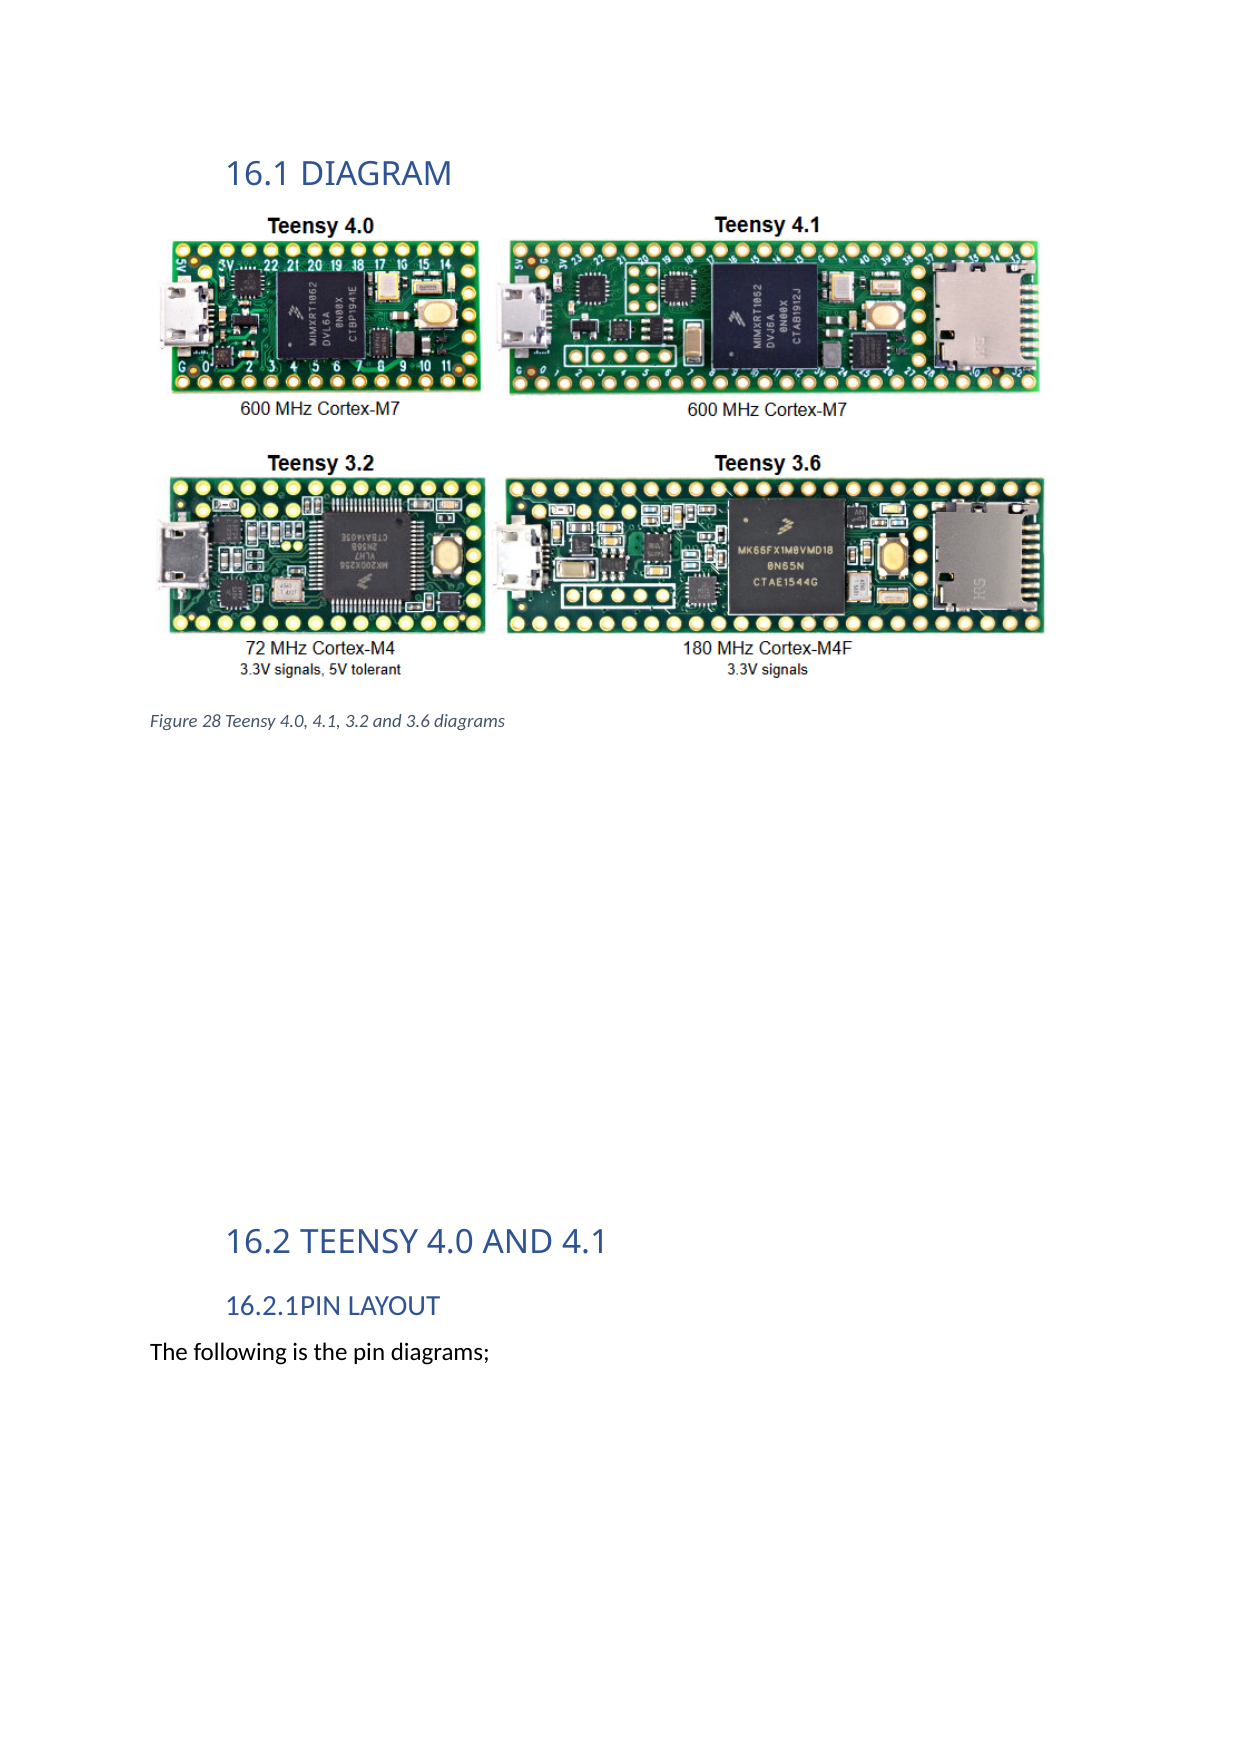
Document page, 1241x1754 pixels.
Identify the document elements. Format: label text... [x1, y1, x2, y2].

picture [150, 210, 1091, 689]
subtitle DIAGRAM [225, 150, 1090, 195]
subtitle TEENSY 4.0 AND 4.1 [225, 1218, 1090, 1264]
subtitle PIN LAYOUT [225, 1287, 1090, 1323]
text The following is the pin diagrams; [150, 1336, 1090, 1367]
text Figure 28 Teensy 4.0, 4.1, 3.2 and 3.6 diagrams [150, 709, 1090, 732]
